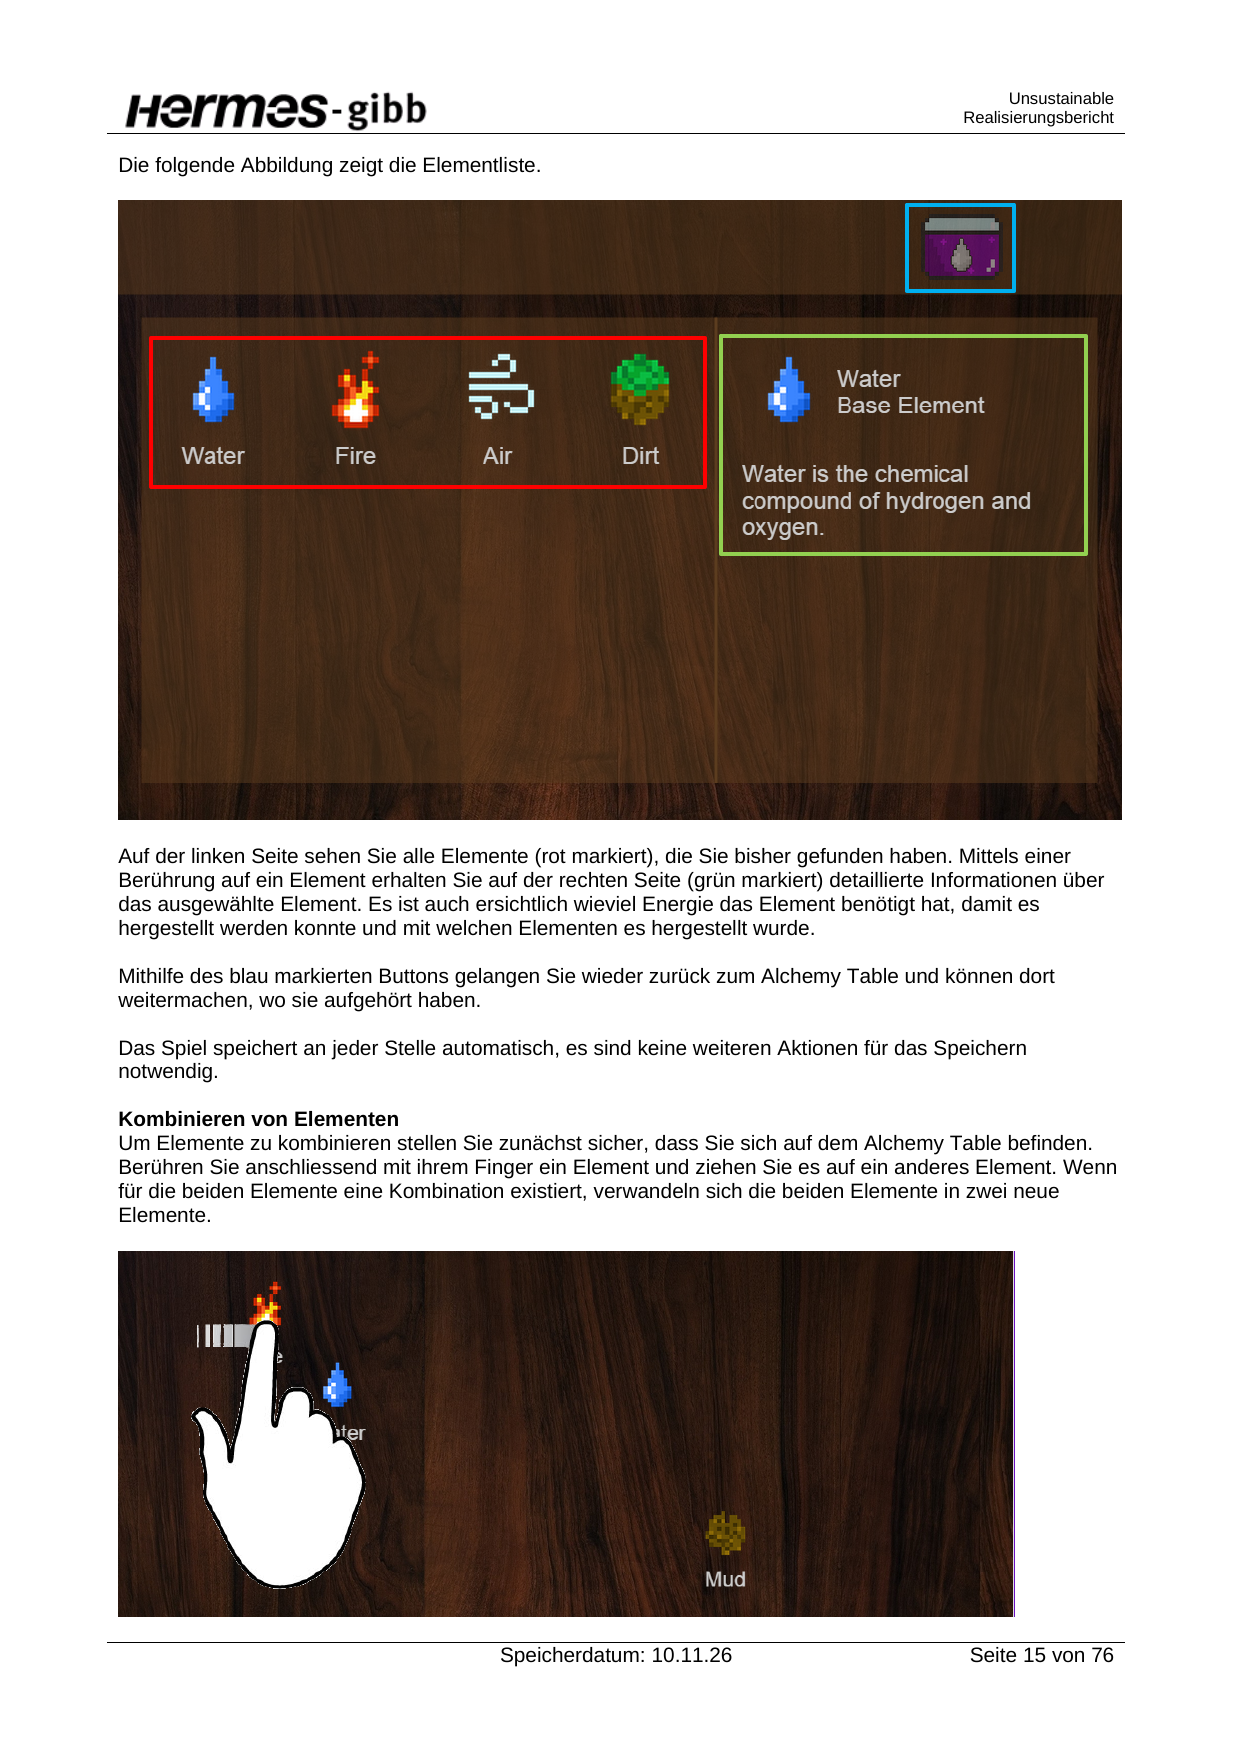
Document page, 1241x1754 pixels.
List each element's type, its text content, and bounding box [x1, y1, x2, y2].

picture [118, 1251, 1015, 1617]
text Kombinieren von Elementen [118, 1107, 1122, 1131]
text Die folgende Abbildung zeigt die Elementliste. [118, 153, 1122, 177]
text Um Elemente zu kombinieren stellen Sie zunächst sicher, dass Sie sich auf dem Alchemy Table befinden. Berühren Sie anschliessend mit ihrem Finger ein Element und ziehen Sie es auf ein anderes Element. Wenn für die beiden Elemente eine Kombination existiert, verwandeln sich die beiden Elemente in zwei neue Elemente. [118, 1131, 1122, 1227]
text Auf der linken Seite sehen Sie alle Elemente (rot markiert), die Sie bisher gefunden haben. Mittels einer Berührung auf ein Element erhalten Sie auf der rechten Seite (grün markiert) detaillierte Informationen über das ausgewählte Element. Es ist auch ersichtlich wieviel Energie das Element benötigt hat, damit es hergestellt werden konnte und mit welchen Elementen es hergestellt wurde. [118, 844, 1122, 939]
picture [118, 200, 1122, 820]
text Mithilfe des blau markierten Buttons gelangen Sie wieder zurück zum Alchemy Table und können dort weitermachen, wo sie aufgehört haben. [118, 963, 1122, 1011]
text Das Spiel speichert an jeder Stelle automatisch, es sind keine weiteren Aktionen für das Speichern notwendig. [118, 1035, 1122, 1083]
